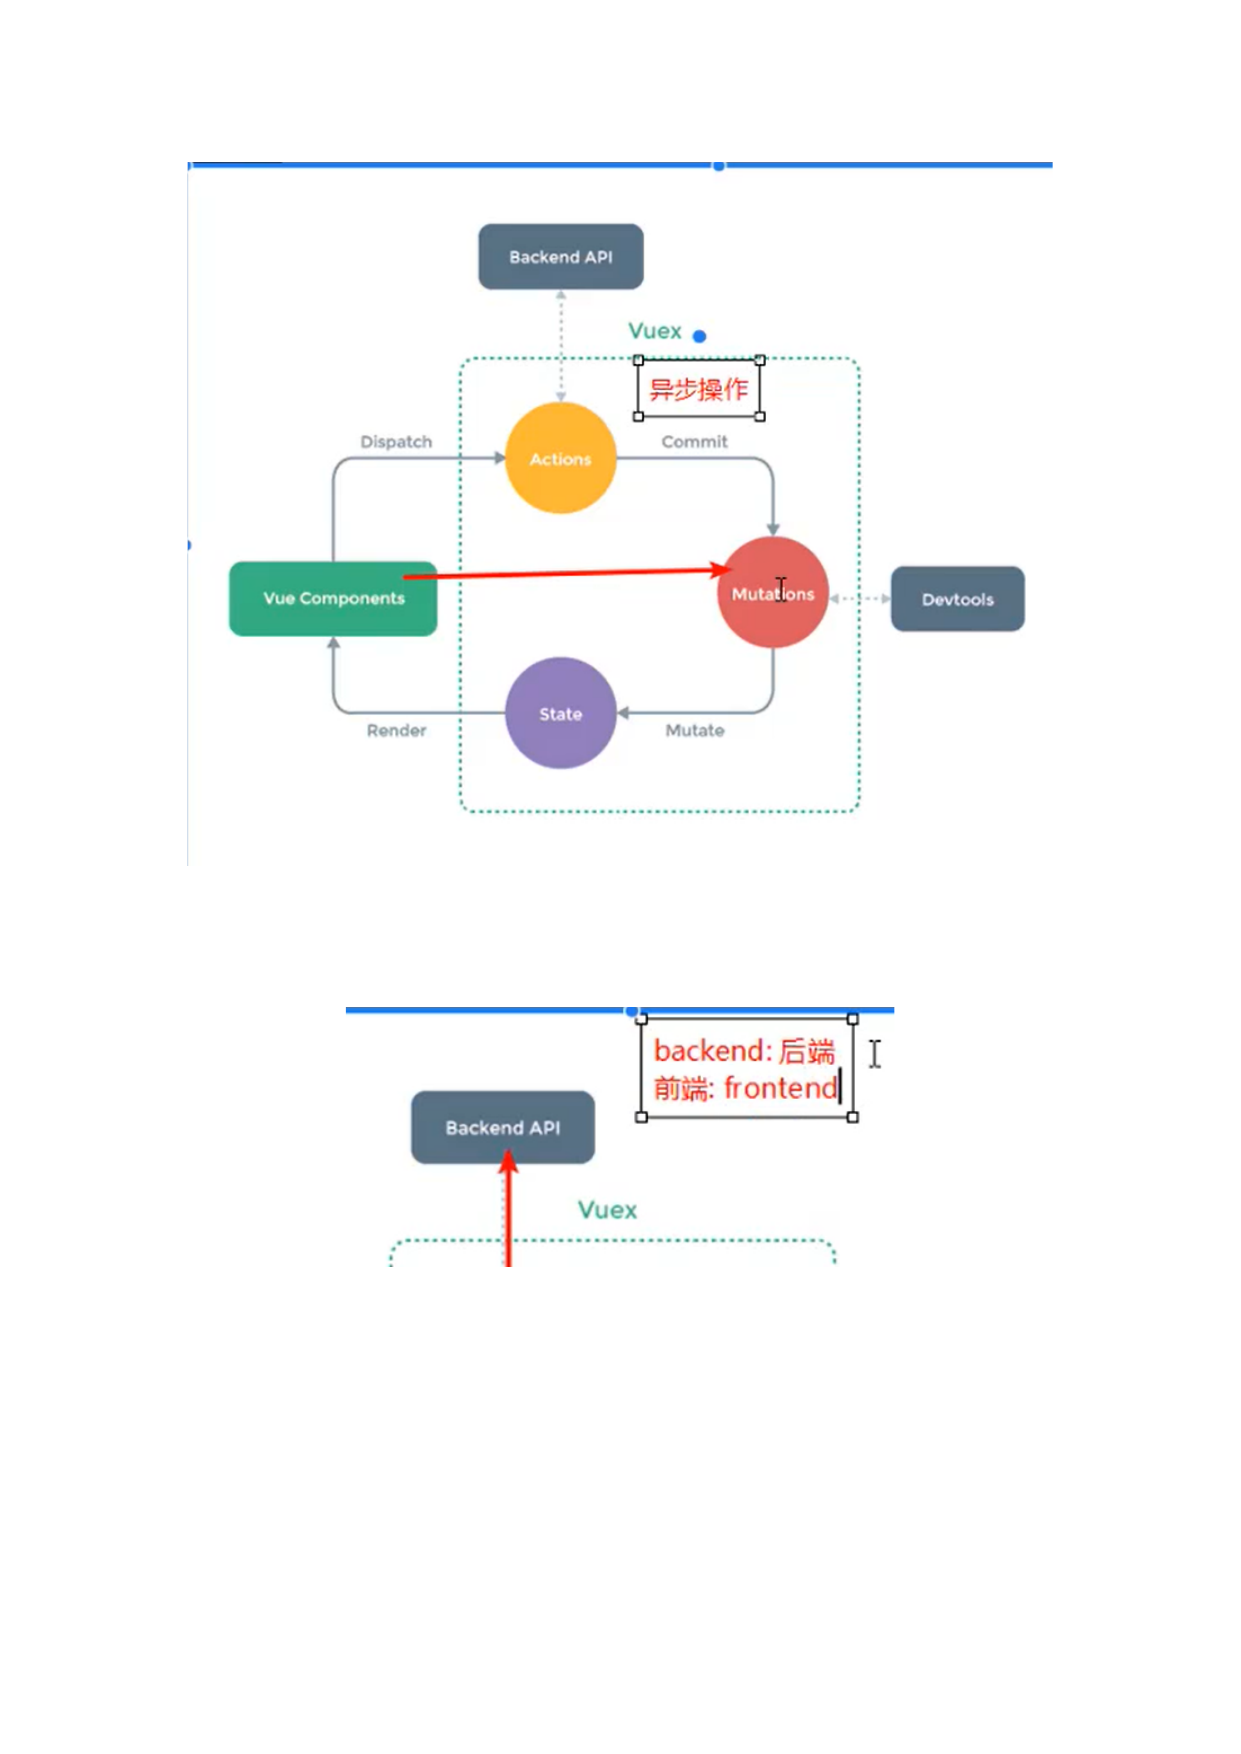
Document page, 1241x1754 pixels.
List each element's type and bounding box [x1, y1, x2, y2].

picture [345, 1007, 895, 1267]
picture [187, 162, 1053, 866]
